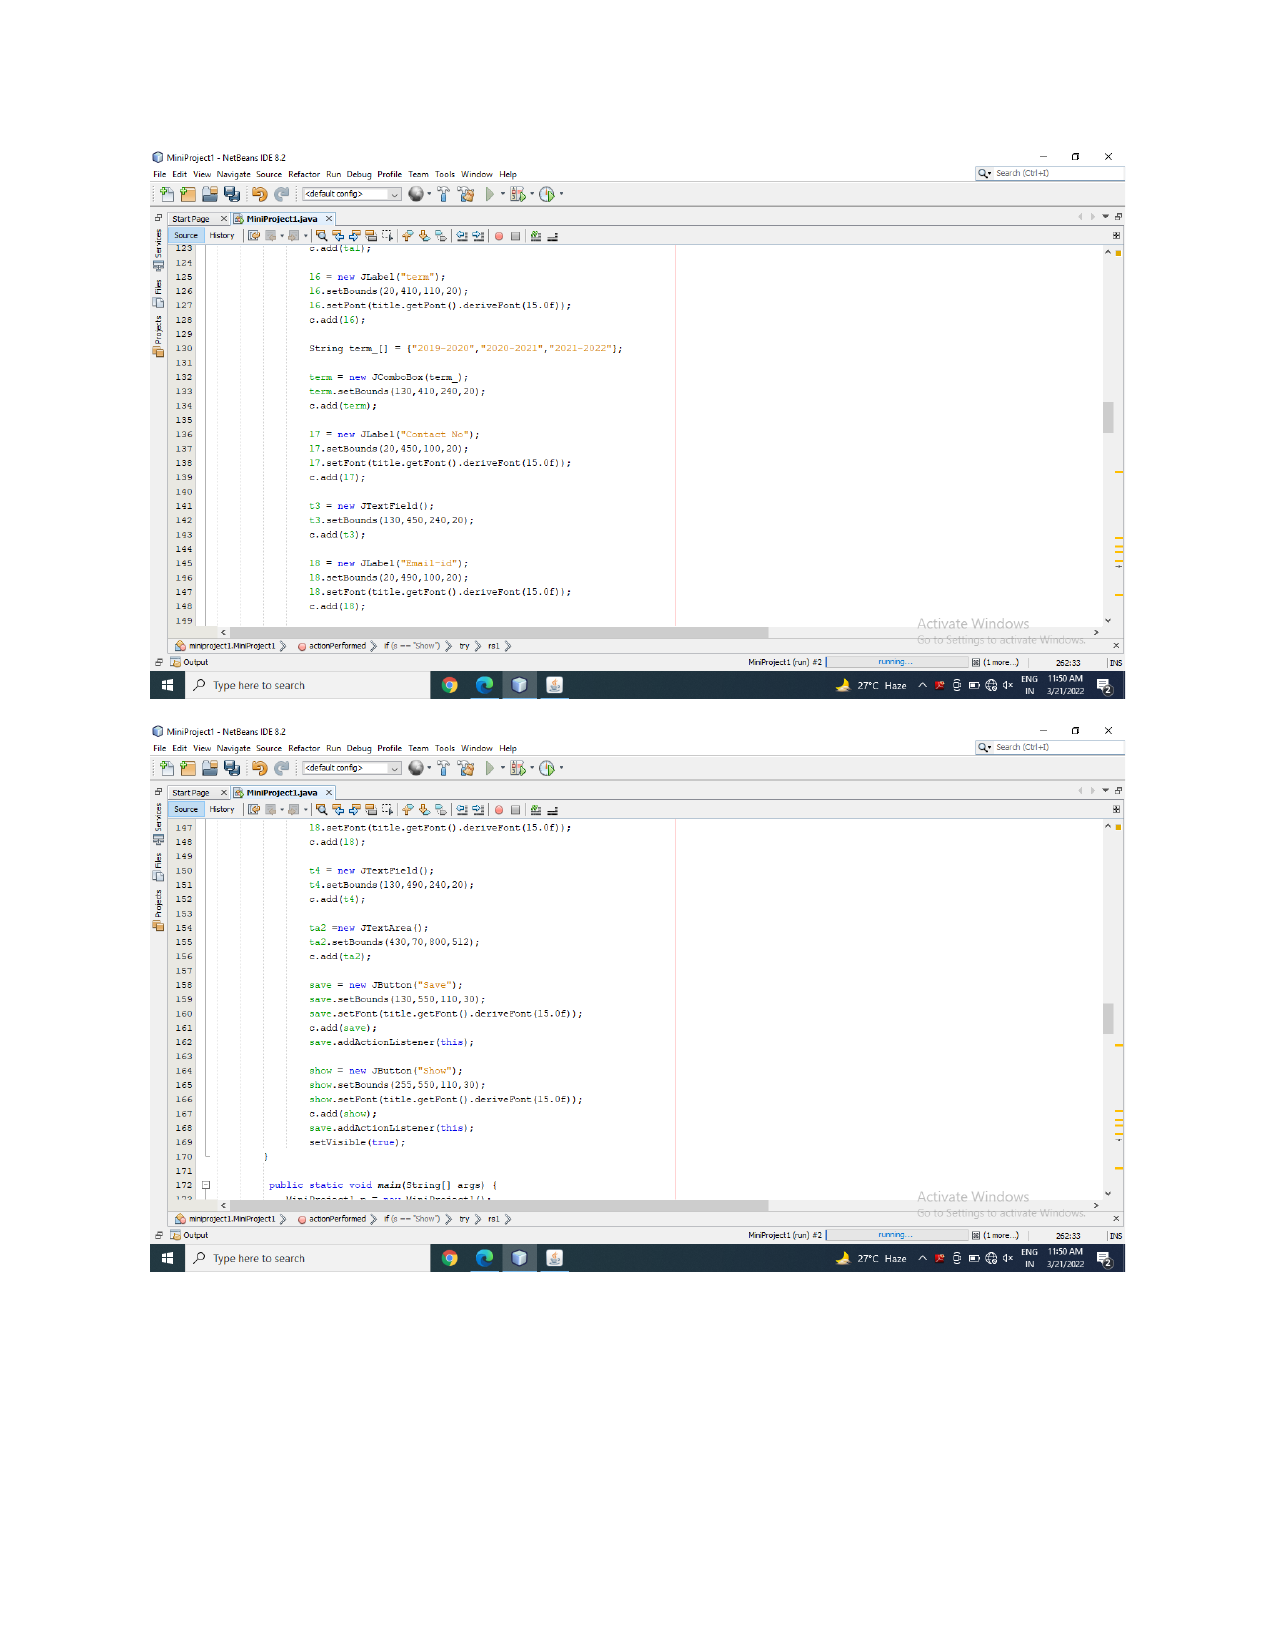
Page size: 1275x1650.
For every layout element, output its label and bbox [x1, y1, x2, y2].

picture [150, 150, 1125, 699]
picture [150, 723, 1125, 1272]
